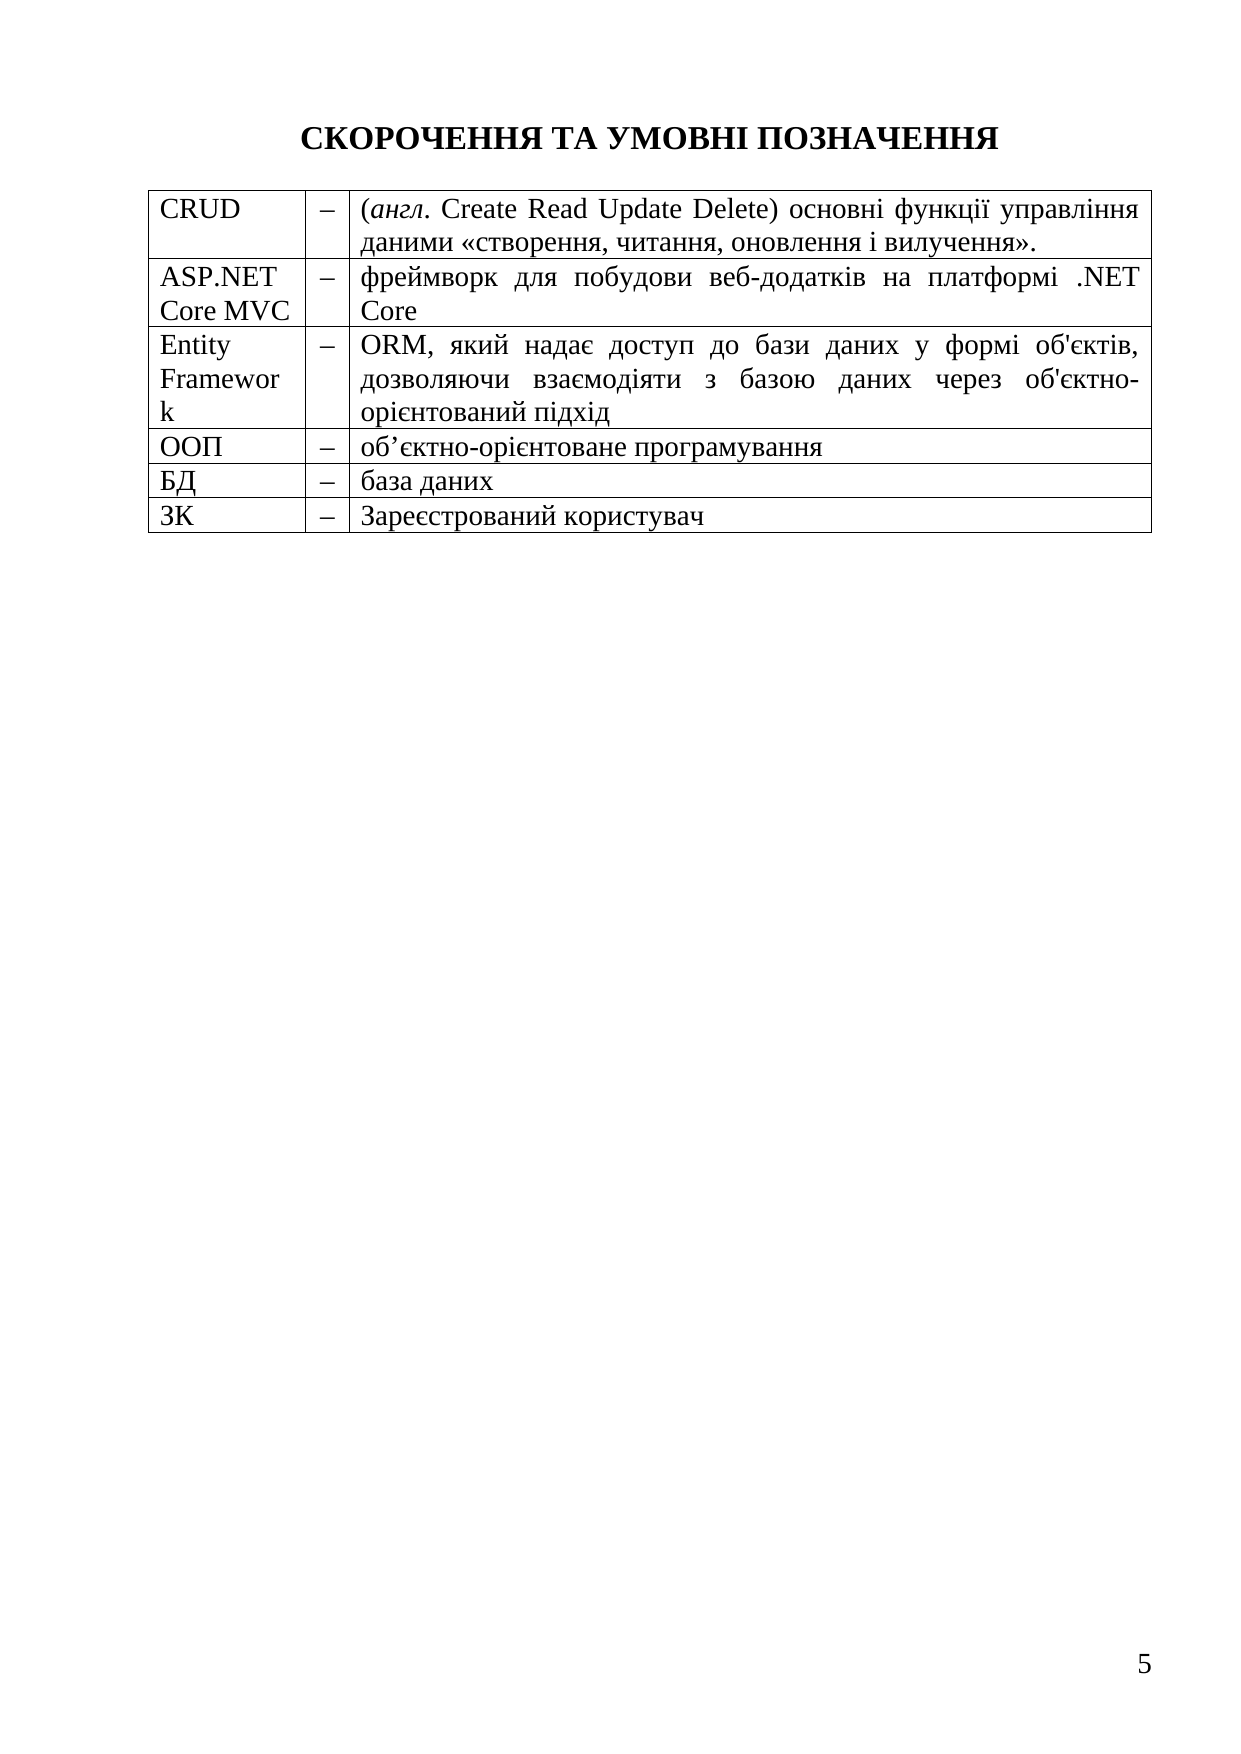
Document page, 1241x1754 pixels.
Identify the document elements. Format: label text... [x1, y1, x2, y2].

table_header – [306, 191, 349, 258]
table_cell Зареєстрований користувач [350, 498, 1151, 532]
table_cell ООП [149, 429, 305, 462]
table_cell – [306, 498, 349, 532]
table_cell – [306, 429, 349, 462]
table_header (англ. Create Read Update Delete) основні функції управління даними «створення, читання, оновлення і вилучення». [350, 191, 1151, 258]
table_cell Entity Framework [149, 327, 305, 428]
table_cell база даних [350, 464, 1151, 497]
table_cell БД [149, 464, 305, 497]
table_cell фреймворк для побудови веб-додатків на платформі .NET Core [350, 259, 1151, 326]
table_cell – [306, 259, 349, 326]
subtitle СКОРОЧЕННЯ ТА УМОВНІ ПОЗНАЧЕННЯ [148, 118, 1152, 156]
table_header CRUD [149, 191, 305, 258]
table_cell – [306, 327, 349, 428]
table_cell – [306, 464, 349, 497]
table_cell ASP.NET Core MVC [149, 259, 305, 326]
table_cell об’єктно-орієнтоване програмування [350, 429, 1151, 462]
table_cell ЗК [149, 498, 305, 532]
table_cell ORM, який надає доступ до бази даних у формі об'єктів, дозволяючи взаємодіяти з базою даних через об'єктно-орієнтований підхід [350, 327, 1151, 428]
